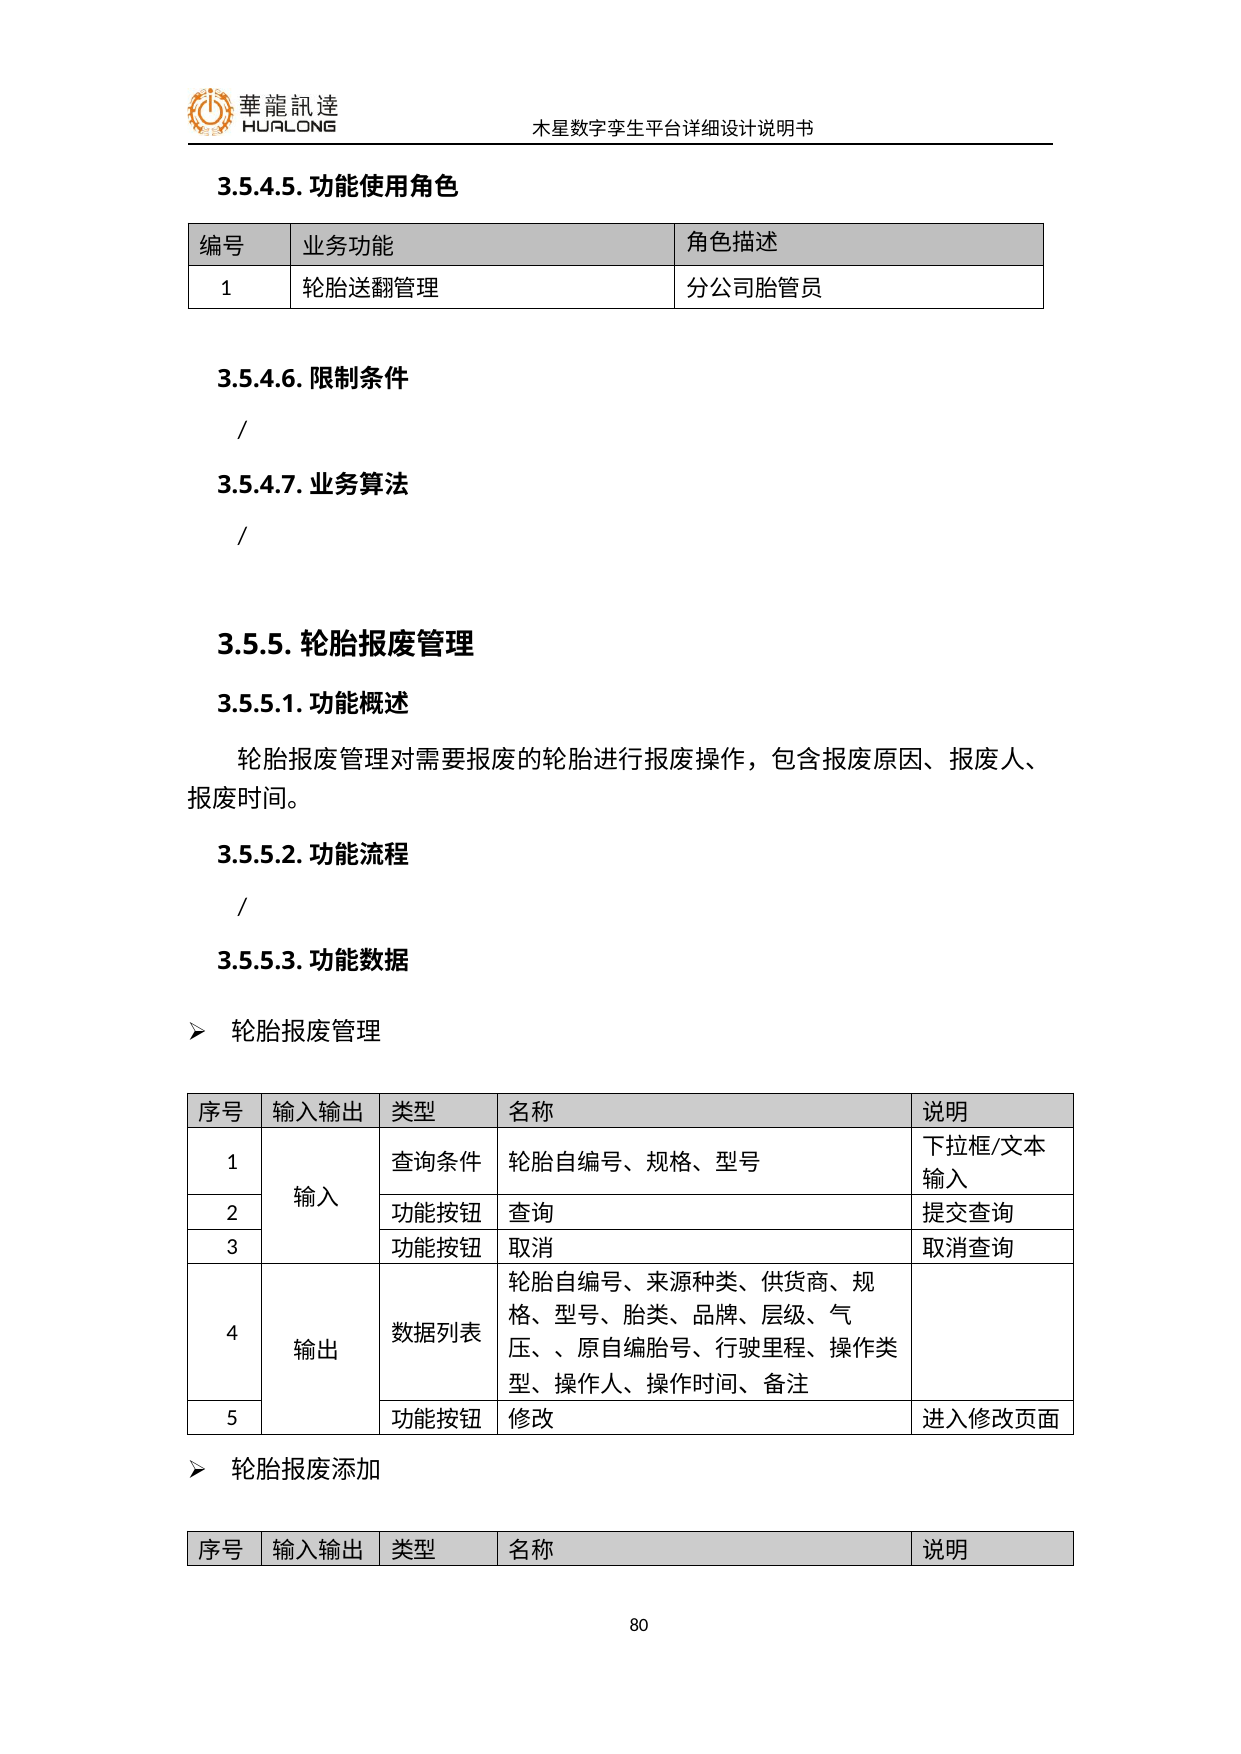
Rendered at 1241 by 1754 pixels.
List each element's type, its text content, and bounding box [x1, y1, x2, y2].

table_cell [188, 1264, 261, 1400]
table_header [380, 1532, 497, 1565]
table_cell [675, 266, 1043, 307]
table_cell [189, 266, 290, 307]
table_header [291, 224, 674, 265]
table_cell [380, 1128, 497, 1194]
text / [187, 414, 1053, 445]
text 轮胎报废管理对需要报废的轮胎进行报废操作，包含报废原因、报废人、报废时间。 [187, 739, 1053, 815]
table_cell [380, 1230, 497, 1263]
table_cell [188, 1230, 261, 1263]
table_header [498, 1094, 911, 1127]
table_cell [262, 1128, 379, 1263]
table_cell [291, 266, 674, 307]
picture [187, 88, 338, 136]
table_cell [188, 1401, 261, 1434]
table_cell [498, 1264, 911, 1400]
subtitle 功能概述 [217, 683, 1053, 719]
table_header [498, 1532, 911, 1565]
subtitle 轮胎报废管理 [217, 620, 1053, 663]
text / [187, 891, 1053, 921]
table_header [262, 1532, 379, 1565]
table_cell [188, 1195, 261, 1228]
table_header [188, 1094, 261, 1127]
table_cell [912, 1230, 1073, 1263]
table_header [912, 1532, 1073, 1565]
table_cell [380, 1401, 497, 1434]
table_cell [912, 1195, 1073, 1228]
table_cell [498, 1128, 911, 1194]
subtitle 功能数据 [217, 941, 1053, 977]
subtitle 功能使用角色 [217, 167, 1053, 203]
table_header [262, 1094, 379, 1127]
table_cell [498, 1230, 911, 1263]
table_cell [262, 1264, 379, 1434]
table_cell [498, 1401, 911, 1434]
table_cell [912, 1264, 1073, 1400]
subtitle 功能流程 [217, 835, 1053, 871]
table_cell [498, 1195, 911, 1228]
list 轮胎报废添加 [187, 1435, 1028, 1500]
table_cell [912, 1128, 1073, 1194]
subtitle 业务算法 [217, 464, 1053, 500]
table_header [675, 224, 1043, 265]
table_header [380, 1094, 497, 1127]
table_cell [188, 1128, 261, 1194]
subtitle 限制条件 [217, 358, 1053, 394]
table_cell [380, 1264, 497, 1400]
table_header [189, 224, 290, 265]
list 轮胎报废管理 [187, 997, 1028, 1062]
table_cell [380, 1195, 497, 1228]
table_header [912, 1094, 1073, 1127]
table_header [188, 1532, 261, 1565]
text / [187, 520, 1053, 551]
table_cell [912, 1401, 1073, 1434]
